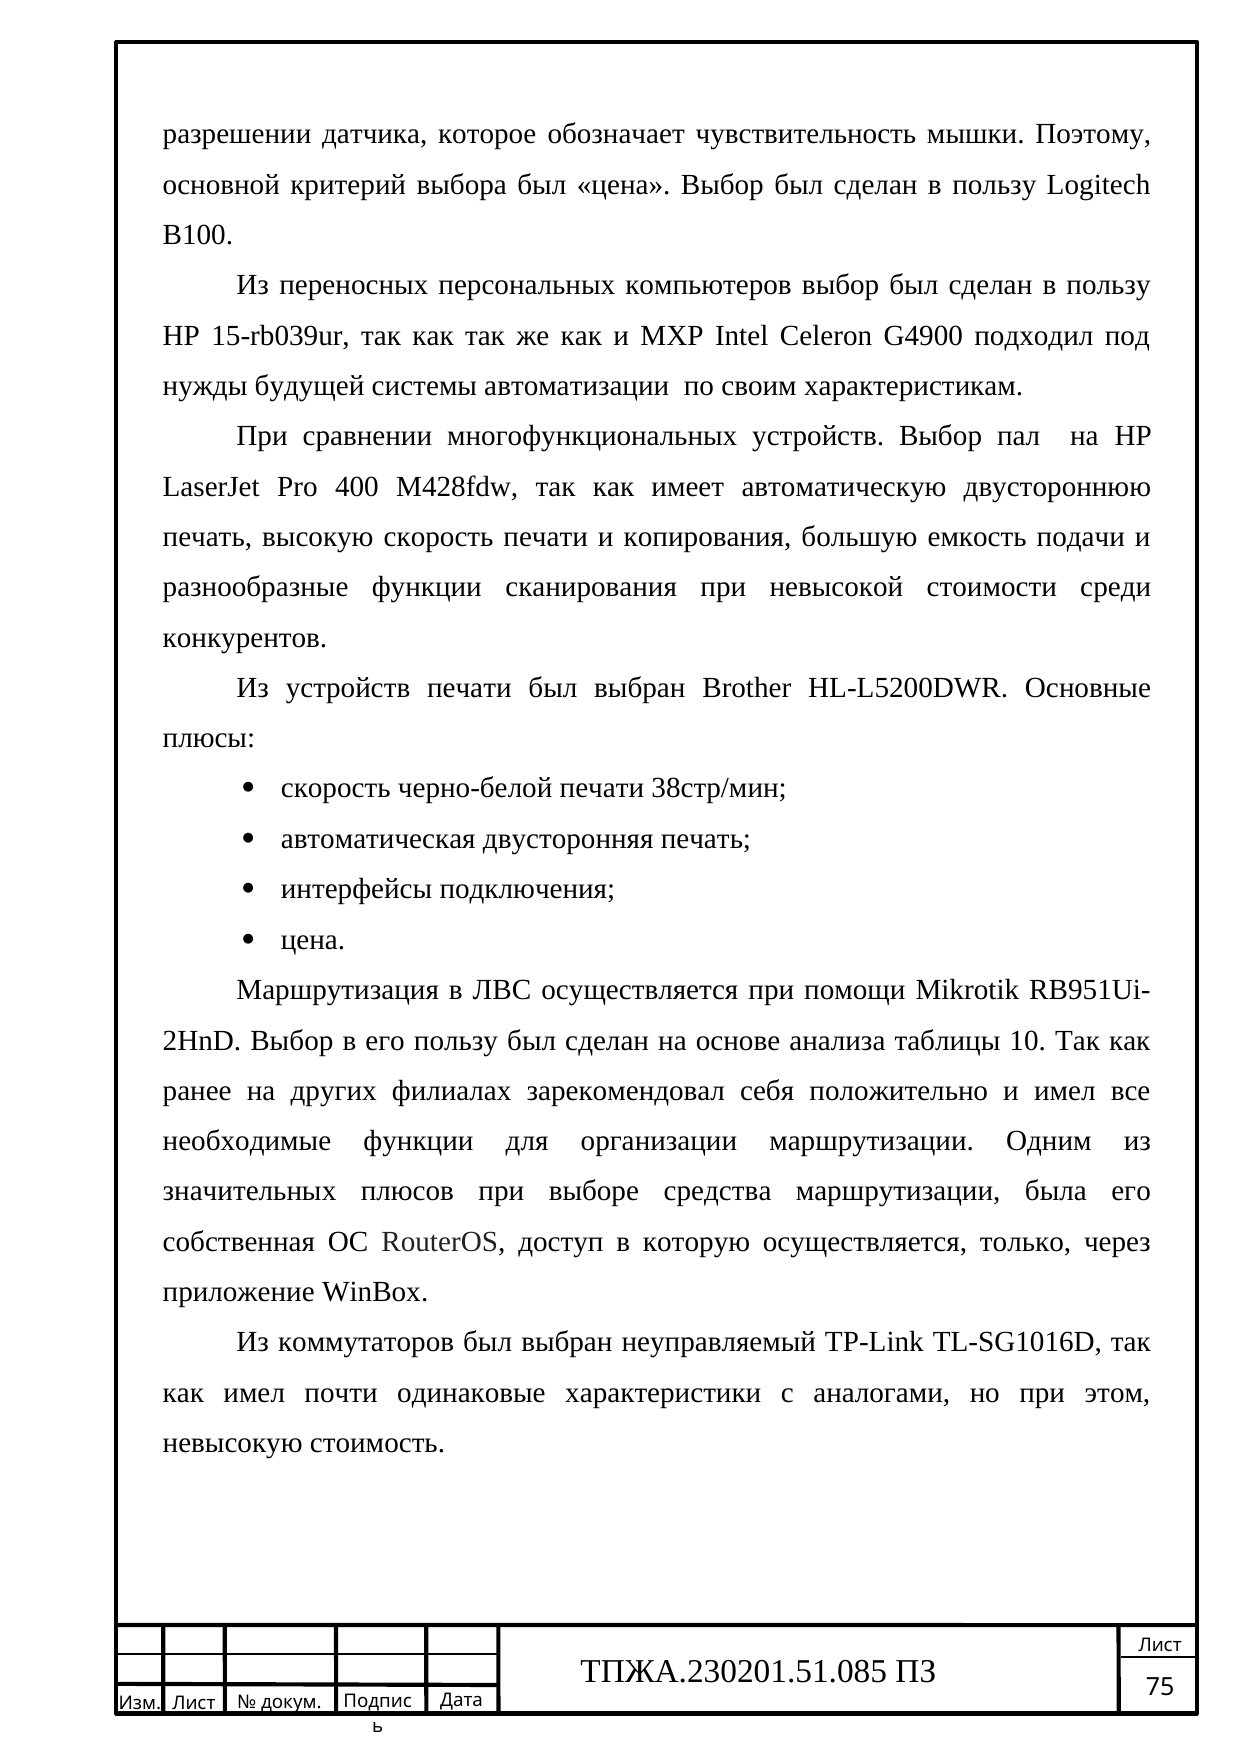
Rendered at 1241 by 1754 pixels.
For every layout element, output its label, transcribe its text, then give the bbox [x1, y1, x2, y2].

text Из устройств печати был выбран Brother HL-L5200DWR. Основные плюсы: [162, 670, 1152, 754]
text При сравнении многофункциональных устройств. Выбор пал на HP LaserJet Pro 400 M428fdw, так как имеет автоматическую двустороннюю печать, высокую скорость печати и копирования, большую емкость подачи и разнообразные функции сканирования при невысокой стоимости среди конкурентов. [162, 418, 1152, 653]
text Маршрутизация в ЛВС осуществляется при помощи Mikrotik RB951Ui-2HnD. Выбор в его пользу был сделан на основе анализа таблицы 10. Так как ранее на других филиалах зарекомендовал себя положительно и имел все необходимые функции для организации маршрутизации. Одним из значительных плюсов при выборе средства маршрутизации, была его собственная ОС RouterOS, доступ в которую осуществляется, только, через приложение WinBox. [162, 972, 1152, 1308]
list скорость черно-белой печати 38стр/мин; [243, 771, 1152, 804]
list цена. [243, 922, 1152, 956]
text Из переносных персональных компьютеров выбор был сделан в пользу HP 15-rb039ur, так как так же как и MXP Intel Celeron G4900 подходил под нужды будущей системы автоматизации по своим характеристикам. [162, 267, 1152, 402]
list автоматическая двусторонняя печать; [243, 821, 1152, 855]
list интерфейсы подключения; [243, 871, 1152, 905]
text Из коммутаторов был выбран неуправляемый TP-Link TL-SG1016D, так как имел почти одинаковые характеристики с аналогами, но при этом, невысокую стоимость. [162, 1324, 1152, 1459]
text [162, 117, 1152, 251]
